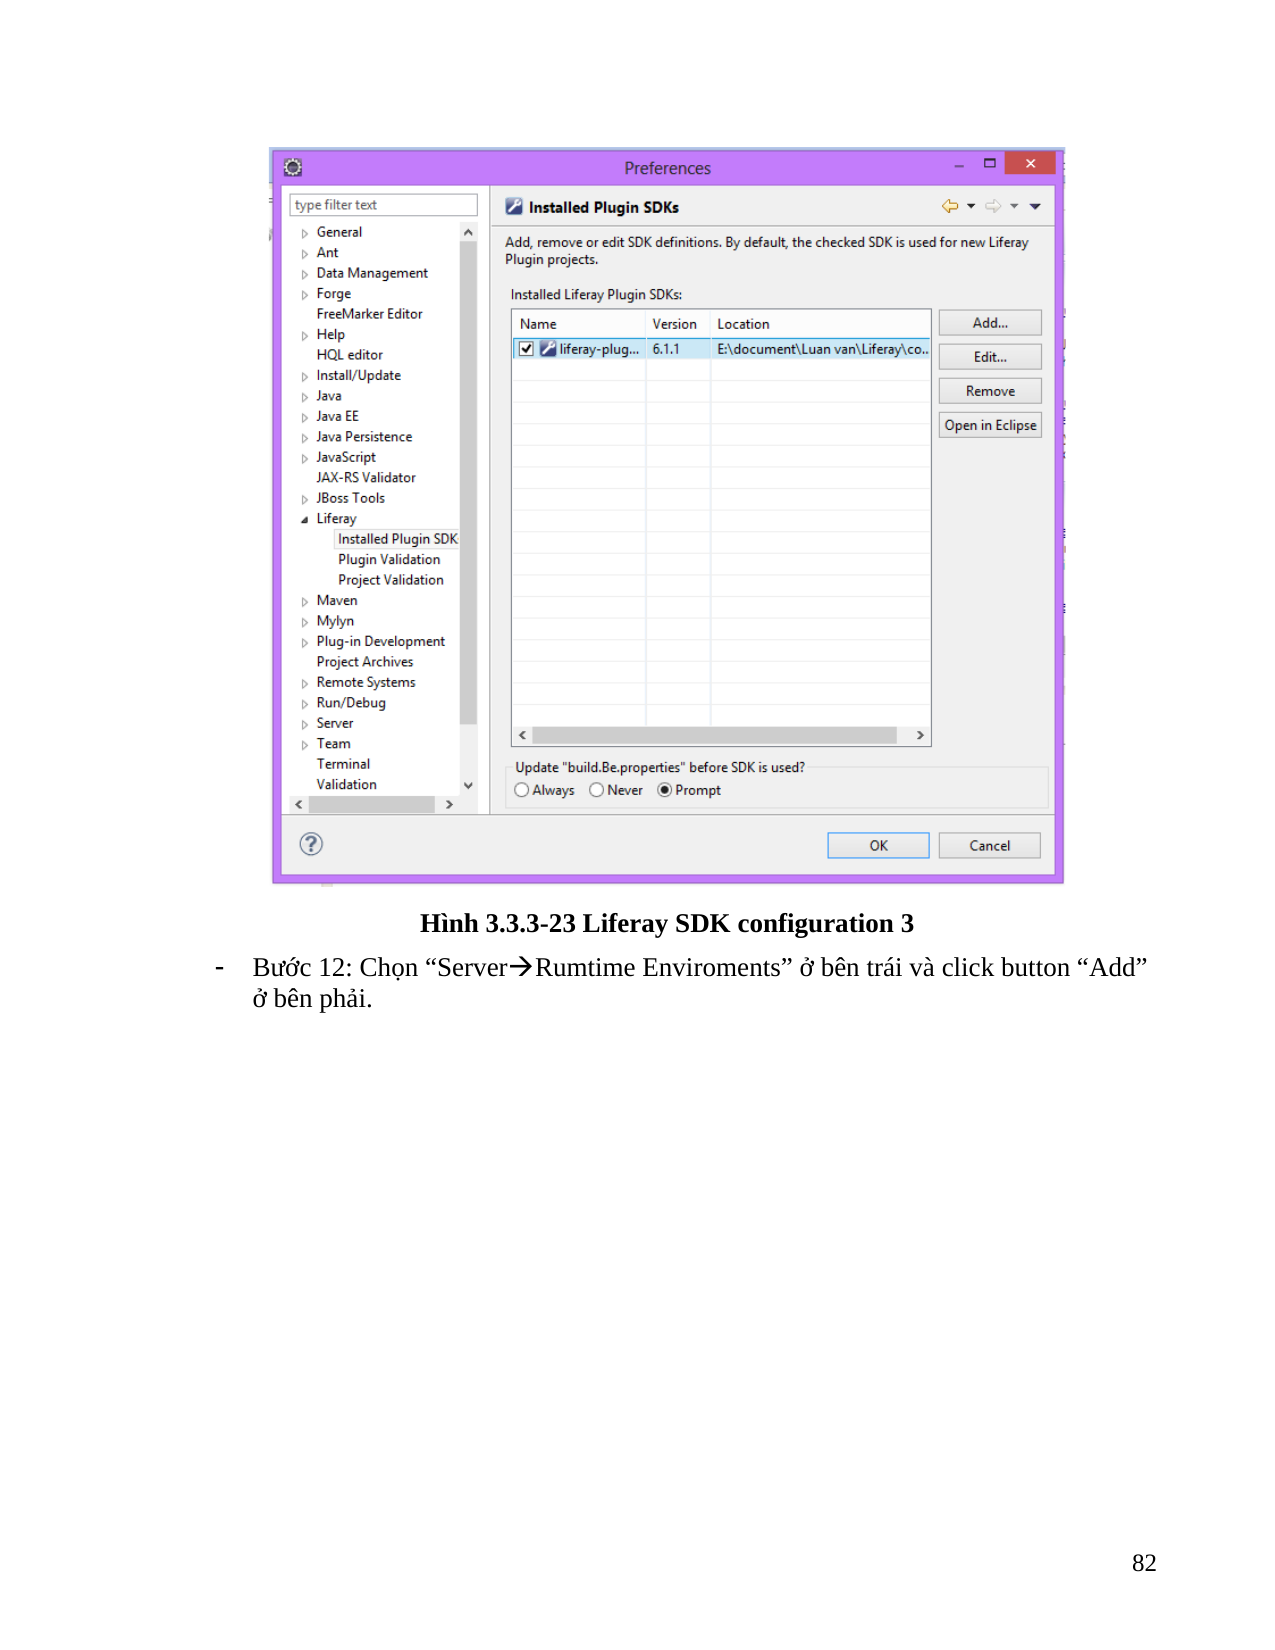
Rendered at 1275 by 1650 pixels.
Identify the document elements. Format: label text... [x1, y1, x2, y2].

text Bước 12: Chọn “ServerRumtime Enviroments” ở bên trái và click button “Add” ở bên phải. [215, 951, 1157, 1014]
picture [268, 147, 1066, 887]
